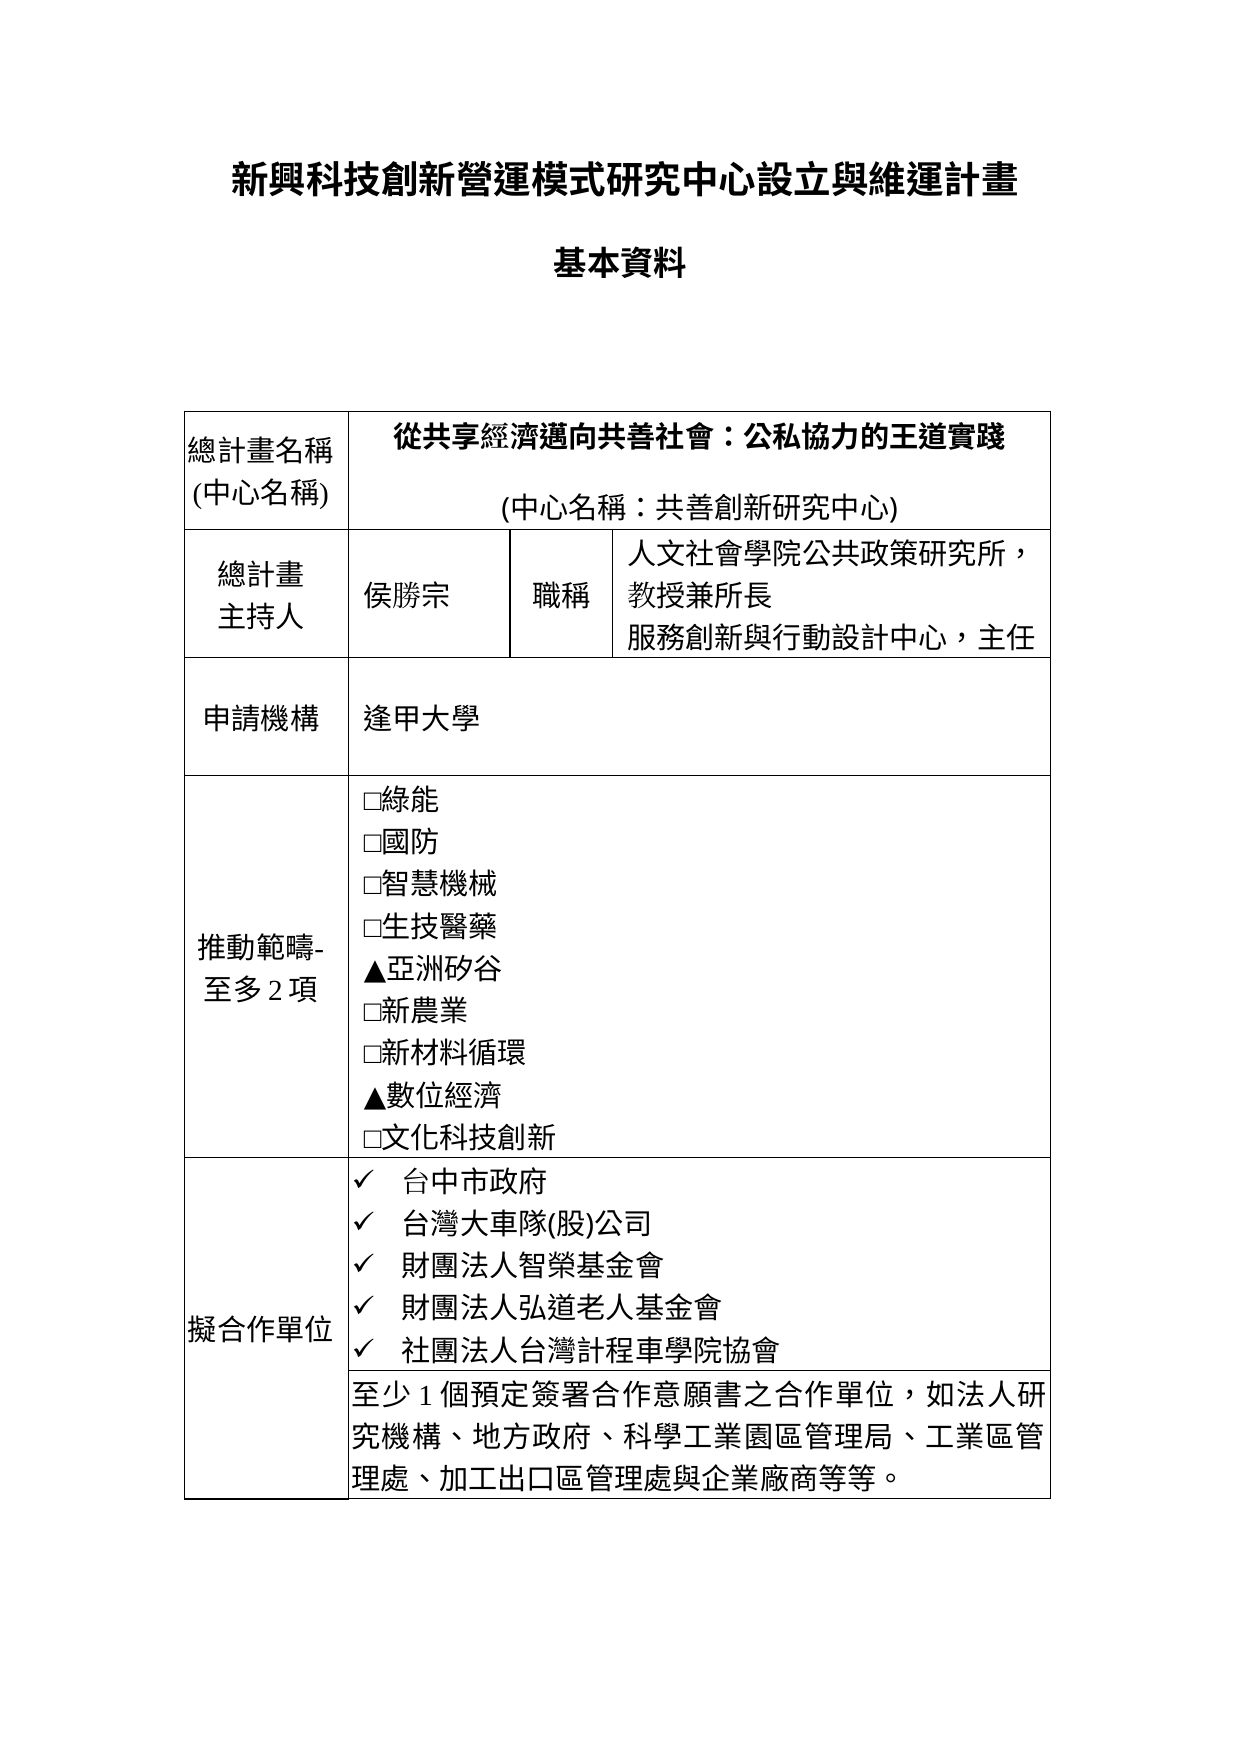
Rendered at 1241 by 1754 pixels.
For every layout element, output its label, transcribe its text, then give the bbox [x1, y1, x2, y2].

table_cell 擬合作單位 [185, 1158, 348, 1498]
table_cell 人文社會學院公共政策研究所，教授兼所長 服務創新與行動設計中心，主任 [613, 530, 1050, 657]
table_cell □綠能 □國防 □智慧機械 □生技醫藥 ▲亞洲矽谷 □新農業 □新材料循環 ▲數位經濟 □文化科技創新 [349, 776, 1050, 1157]
table_cell 職稱 [511, 530, 612, 657]
table_header 從共享經濟邁向共善社會：公私協力的王道實踐 (中心名稱：共善創新研究中心) [349, 412, 1050, 529]
table_cell 侯勝宗 [349, 530, 509, 657]
table_cell 申請機構 [185, 658, 348, 775]
text 新興科技創新營運模式研究中心設立與維運計畫 [187, 150, 1062, 204]
table_header 總計畫名稱(中心名稱) [185, 412, 348, 529]
text 基本資料 [187, 223, 1053, 298]
table_cell 台中市政府 台灣大車隊(股)公司 財團法人智榮基金會 財團法人弘道老人基金會 社團法人台灣計程車學院協會 [349, 1158, 1050, 1370]
table_cell 逢甲大學 [349, 658, 1050, 775]
table_cell 總計畫 主持人 [185, 530, 348, 657]
table_cell 推動範疇-至多2項 [185, 776, 348, 1157]
table_cell 至少1個預定簽署合作意願書之合作單位，如法人研究機構、地方政府、科學工業園區管理局、工業區管理處、加工出口區管理處與企業廠商等等。 [349, 1371, 1050, 1498]
